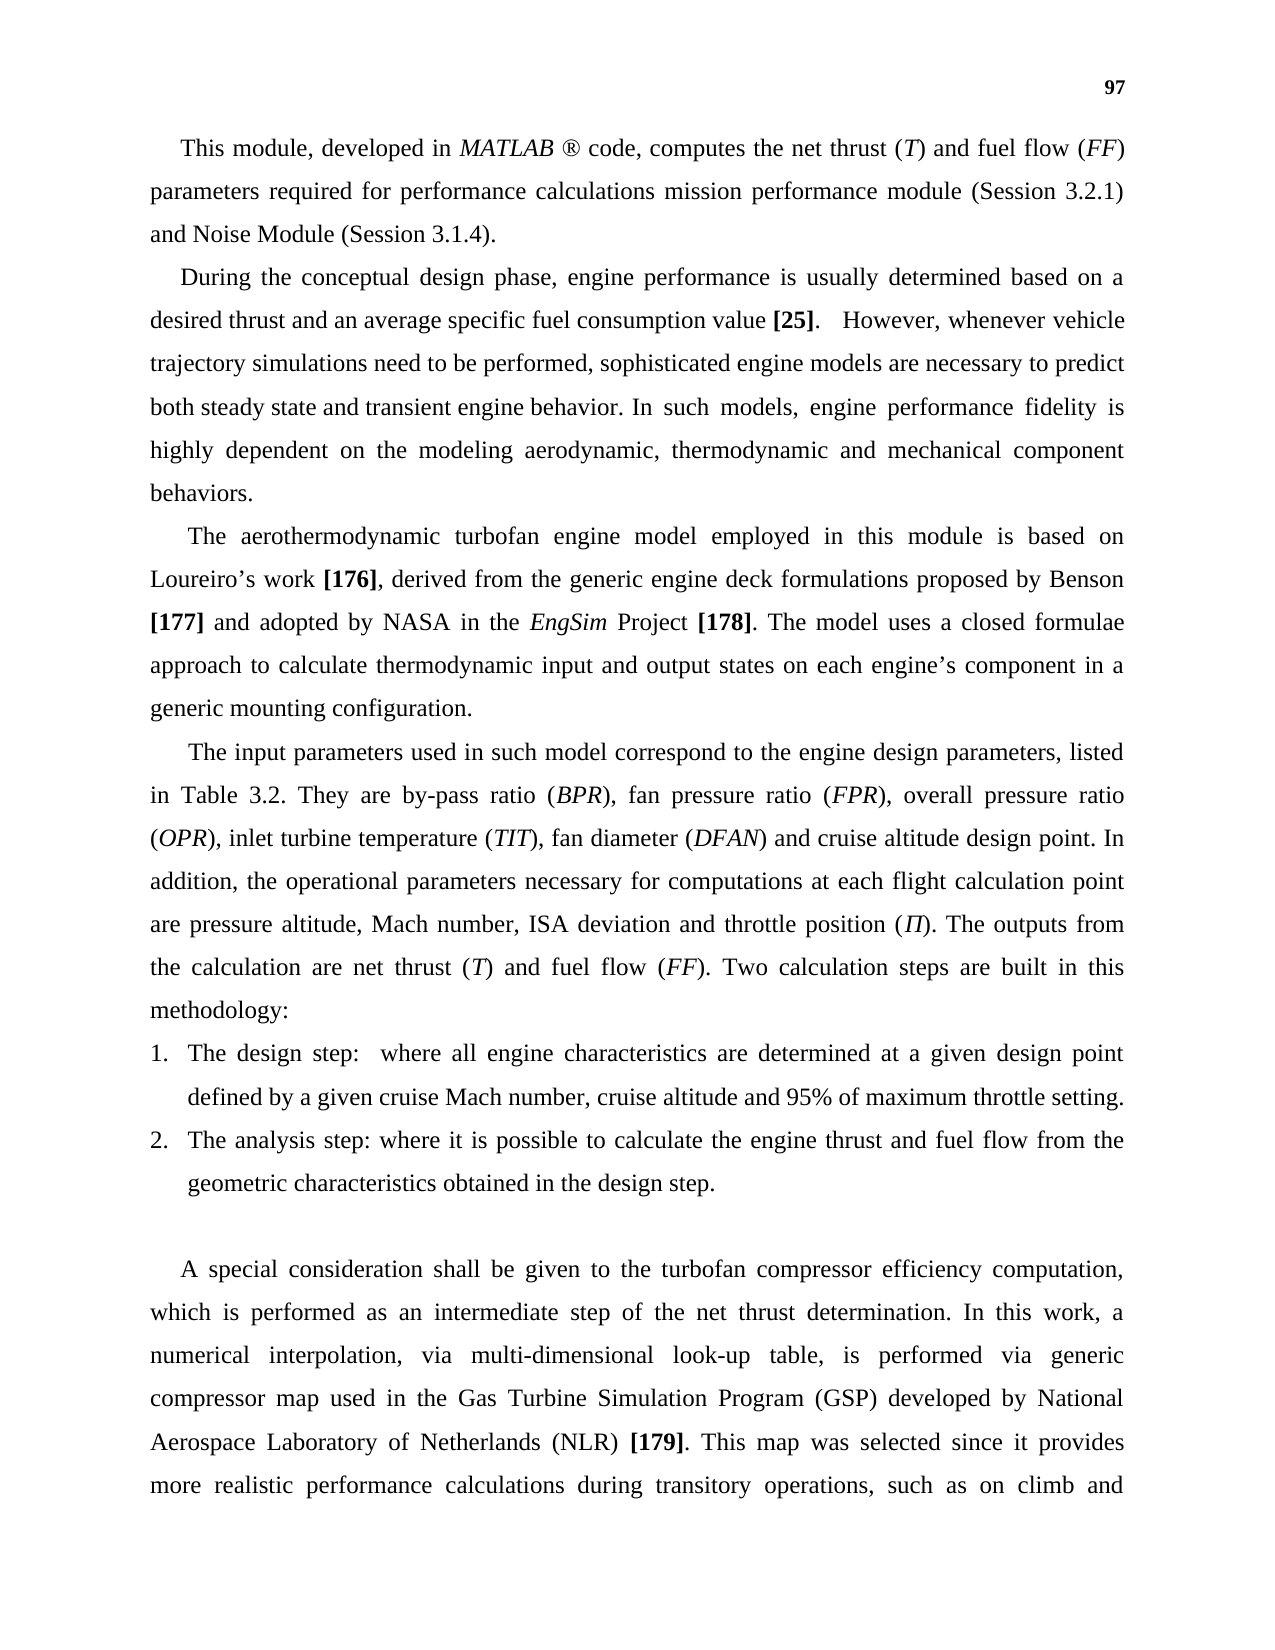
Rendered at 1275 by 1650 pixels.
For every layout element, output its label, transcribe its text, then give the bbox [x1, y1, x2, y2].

list The analysis step: where it is possible to calculate the engine thrust and fuel flow from the geometric characteristics obtained in the design step. [150, 1125, 1125, 1197]
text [150, 1254, 1125, 1498]
text During the conceptual design phase, engine performance is usually determined based on a desired thrust and an average specific fuel consumption value . However, whenever vehicle trajectory simulations need to be performed, sophisticated engine models are necessary to predict both steady state and transient engine behavior. In such models, engine performance fidelity is highly dependent on the modeling aerodynamic, thermodynamic and mechanical component behaviors. [150, 262, 1125, 507]
list The design step: where all engine characteristics are determined at a given design point defined by a given cruise Mach number, cruise altitude and 95% of maximum throttle setting. [150, 1038, 1125, 1110]
text This module, developed in MATLAB ® code, computes the net thrust (T) and fuel flow (FF) parameters required for performance calculations mission performance module (Session 3.2.1) and Noise Module (Session 3.1.4). [150, 133, 1125, 248]
text The aerothermodynamic turbofan engine model employed in this module is based on Loureiro’s work , derived from the generic engine deck formulations proposed by Benson and adopted by NASA in the EngSim Project . The model uses a closed formulae approach to calculate thermodynamic input and output states on each engine’s component in a generic mounting configuration. [150, 521, 1125, 722]
text The input parameters used in such model correspond to the engine design parameters, listed in Table 3.2. They are by-pass ratio (BPR), fan pressure ratio (FPR), overall pressure ratio (OPR), inlet turbine temperature (TIT), fan diameter (DFAN) and cruise altitude design point. In addition, the operational parameters necessary for computations at each flight calculation point are pressure altitude, Mach number, ISA deviation and throttle position (П). The outputs from the calculation are net thrust (T) and fuel flow (FF). Two calculation steps are built in this methodology: [150, 737, 1125, 1024]
